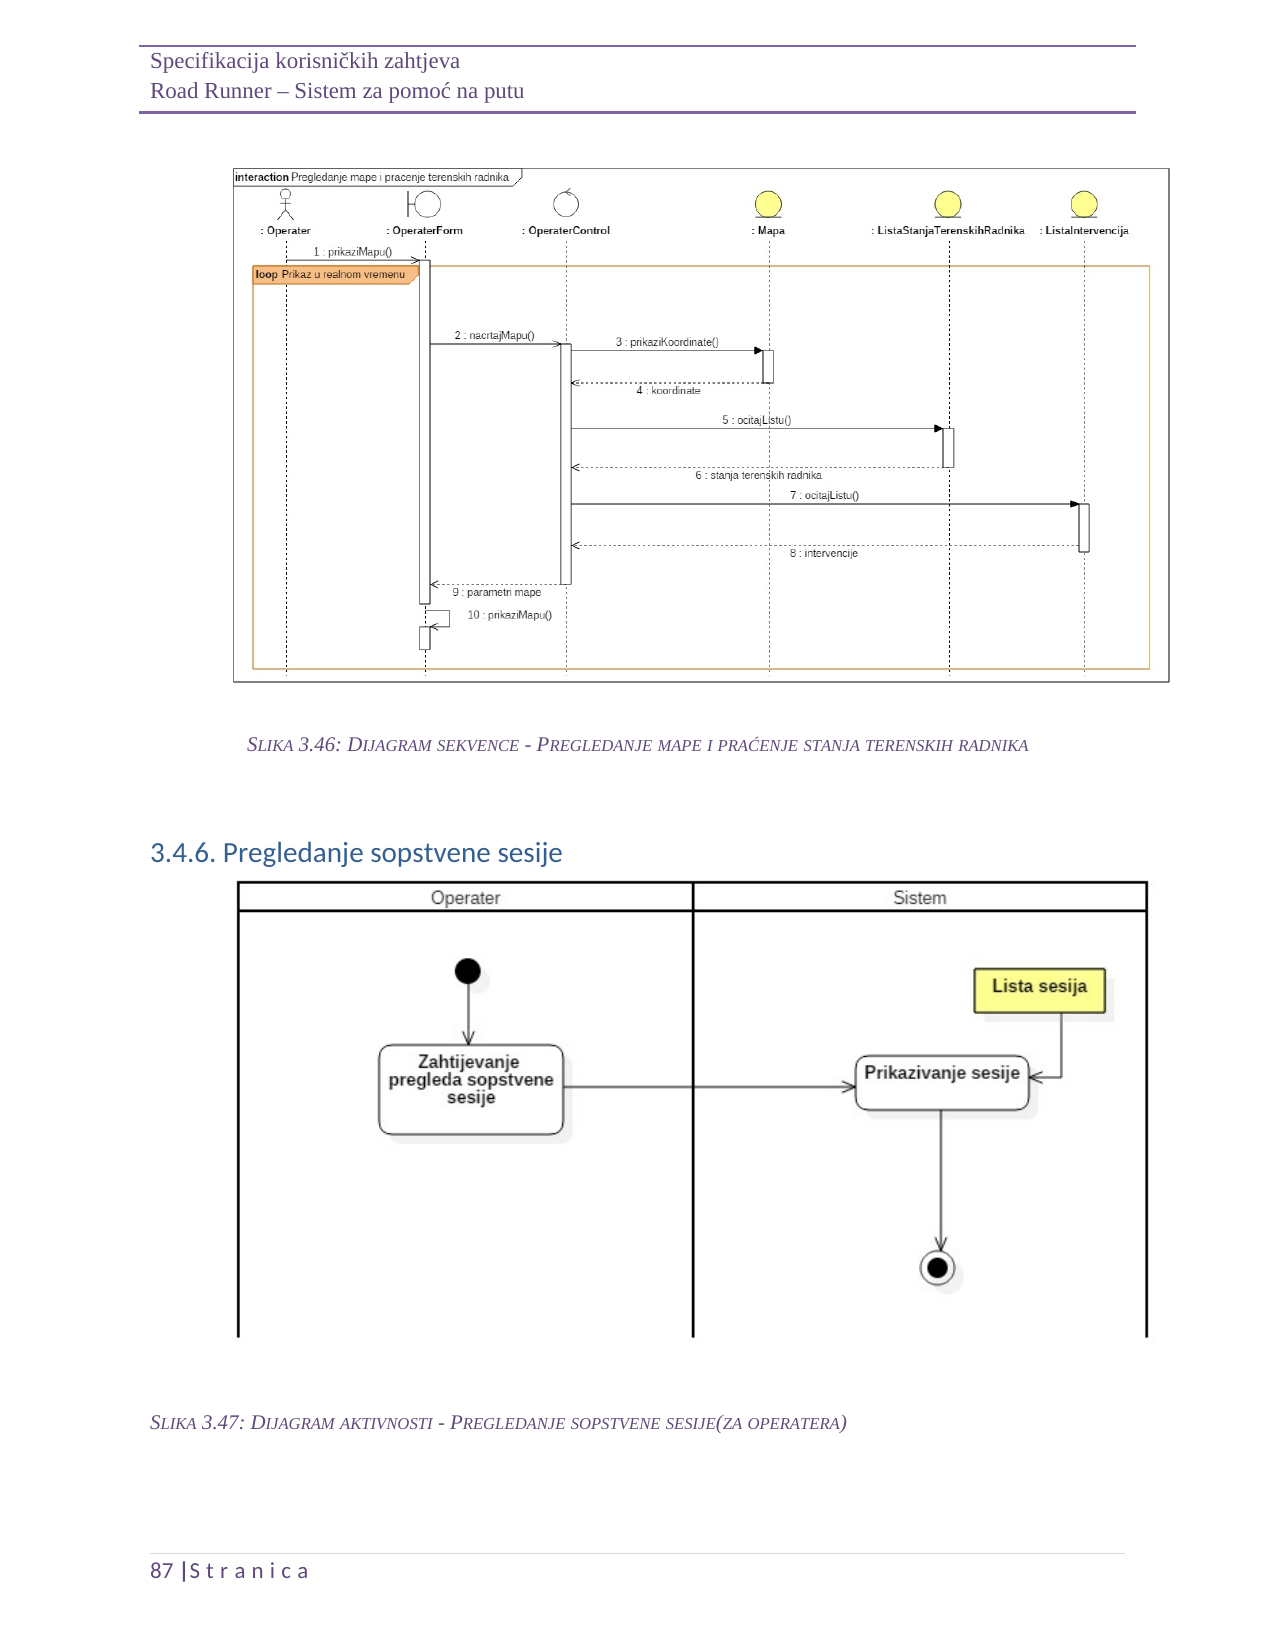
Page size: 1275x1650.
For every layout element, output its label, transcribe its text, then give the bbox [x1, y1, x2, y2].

picture [225, 160, 1200, 714]
text Slika 3.46: Dijagram sekvence - Pregledanje mape i praćenje stanja terenskih radnika [150, 732, 1125, 756]
text Slika 3.47: Dijagram aktivnosti - Pregledanje sopstvene sesije(za operatera) [150, 1410, 1125, 1434]
subtitle 3.4.6. Pregledanje sopstvene sesije [150, 834, 1125, 869]
picture [225, 869, 1200, 1392]
